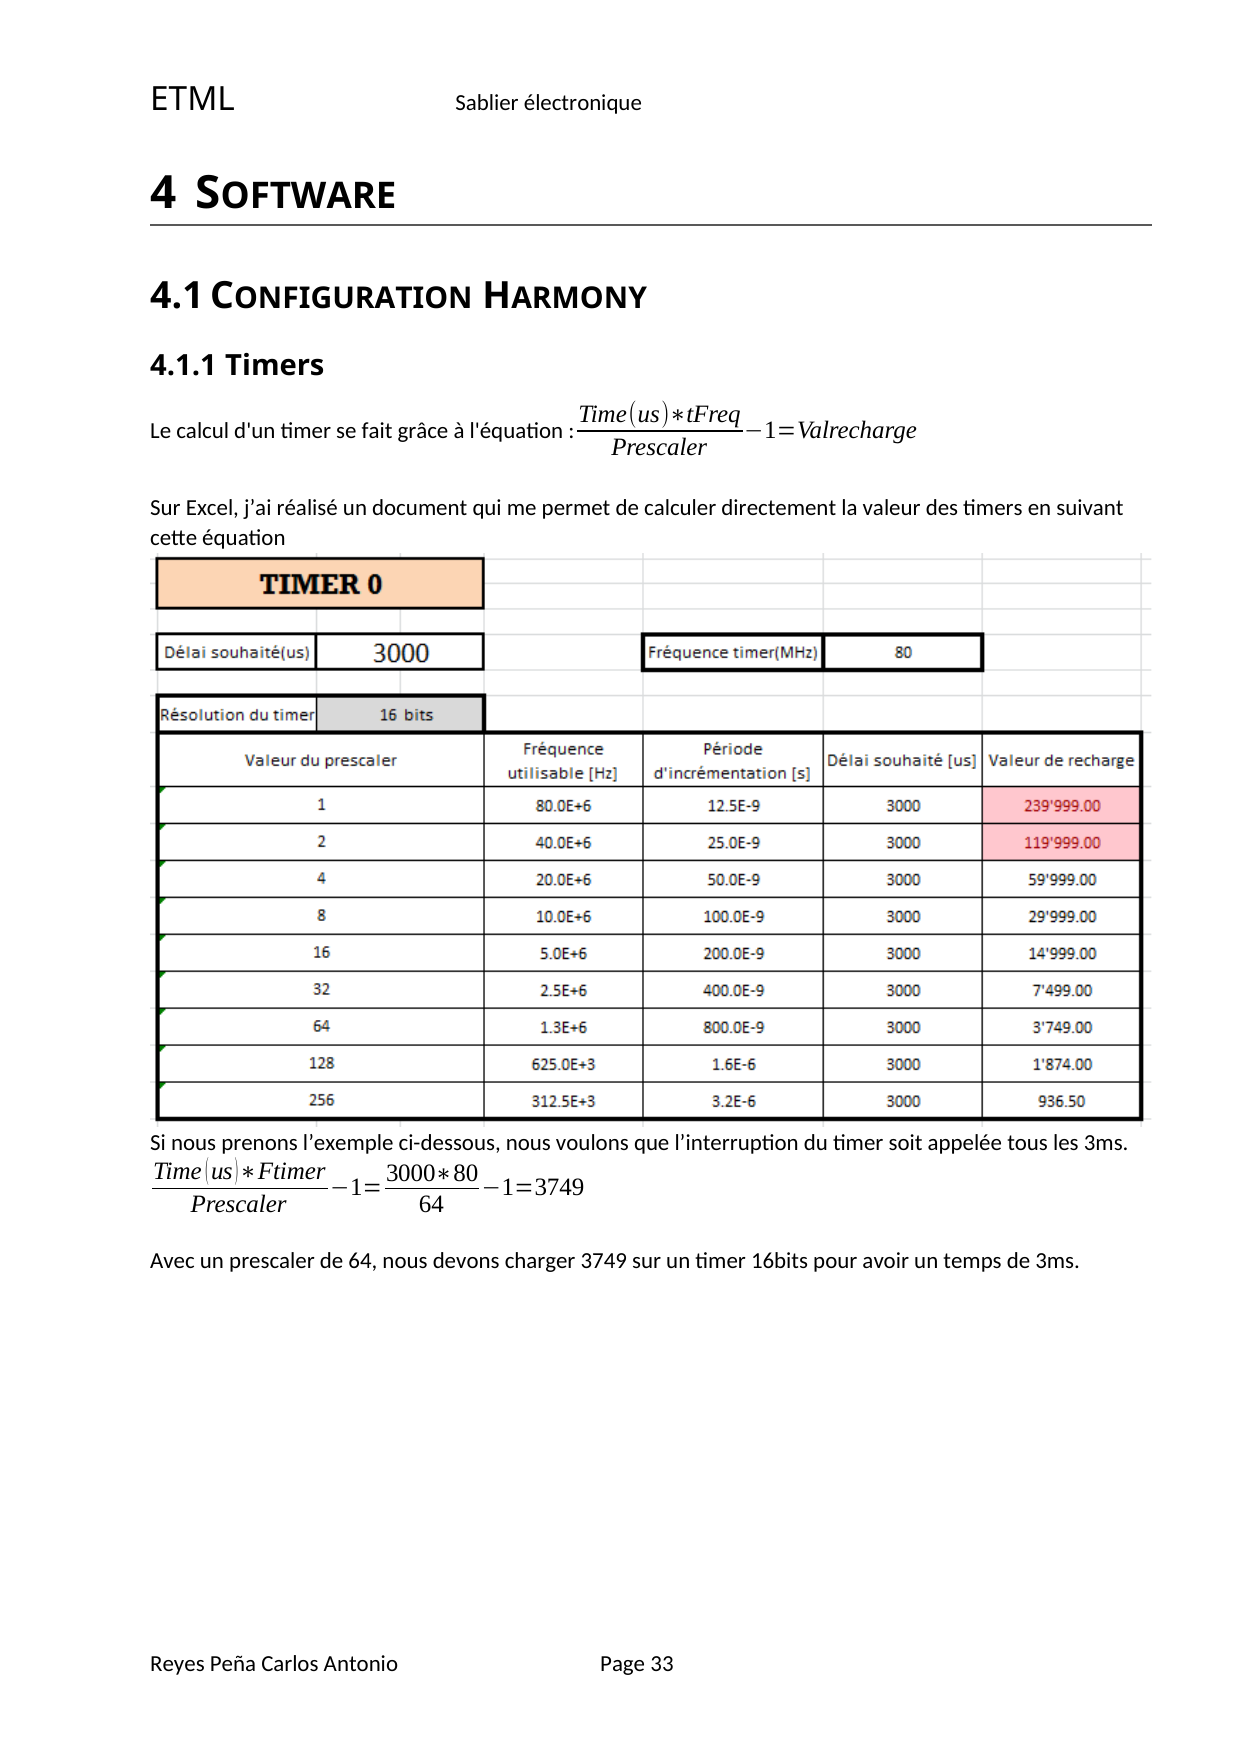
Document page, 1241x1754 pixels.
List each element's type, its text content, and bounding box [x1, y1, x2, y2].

text Sur Excel, j’ai réalisé un document qui me permet de calculer directement la valeur des timers en suivant cette équation [150, 493, 1152, 551]
text Avec un prescaler de 64, nous devons charger 3749 sur un timer 16bits pour avoir un temps de 3ms. [150, 1247, 1152, 1274]
text Si nous prenons l’exemple ci-dessous, nous voulons que l’interruption du timer soit appelée tous les 3ms. [150, 1128, 1152, 1218]
subtitle Timers [150, 344, 1152, 383]
text Le calcul d'un timer se fait grâce à l'équation : [150, 399, 1152, 460]
subtitle Software [150, 160, 1152, 224]
subtitle Configuration Harmony [150, 268, 1152, 319]
